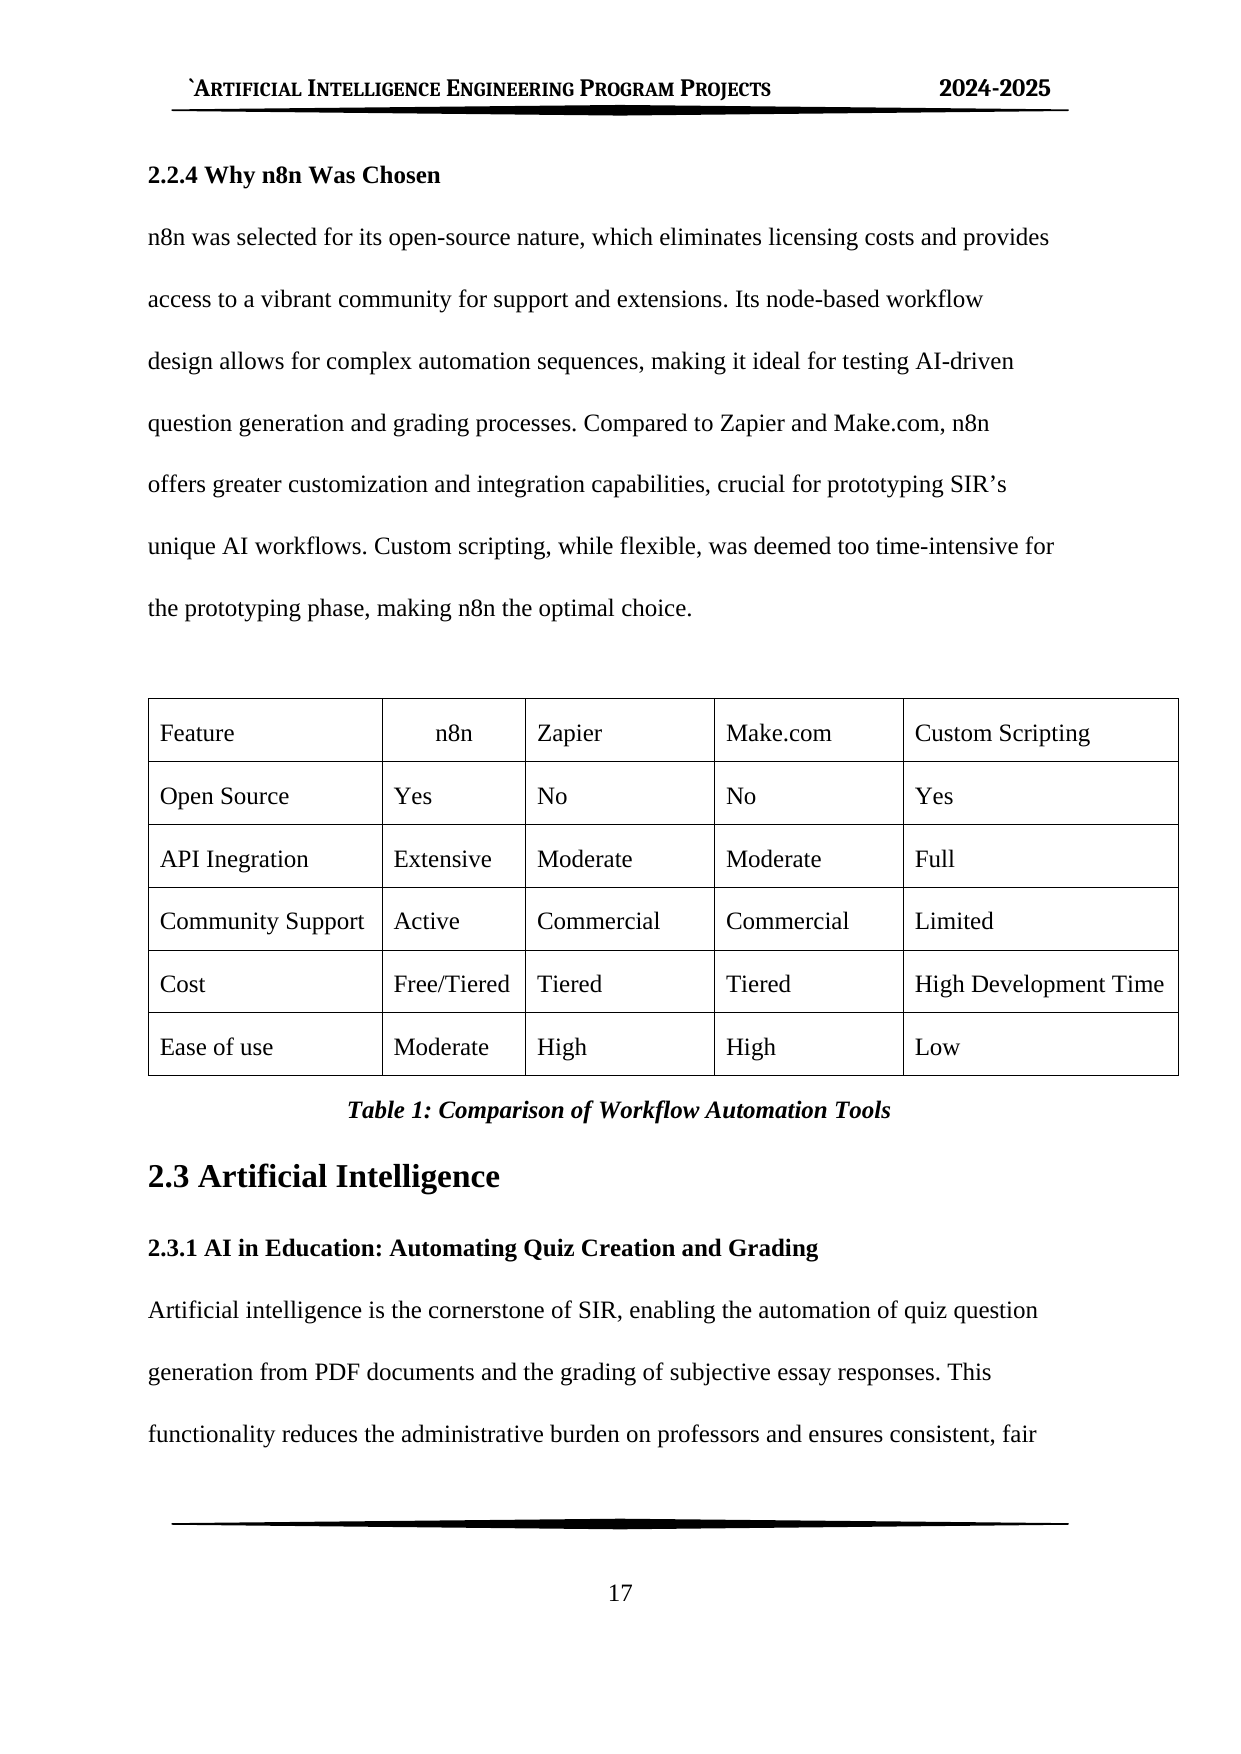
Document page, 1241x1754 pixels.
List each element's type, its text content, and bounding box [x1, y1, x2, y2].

table_cell Limited [904, 888, 1178, 949]
table_cell Tiered [715, 951, 903, 1012]
table_cell Open Source [149, 762, 382, 824]
text the prototyping phase, making n8n the optimal choice. [148, 593, 1092, 622]
table_header Feature [149, 699, 382, 761]
text Artificial intelligence is the cornerstone of SIR, enabling the automation of quiz question [148, 1295, 1092, 1324]
table_cell Full [904, 825, 1178, 887]
table_cell Moderate [526, 825, 714, 887]
table_cell Yes [383, 762, 525, 824]
table_cell Ease of use [149, 1013, 382, 1075]
table_cell No [715, 762, 903, 824]
text 2.3 Artificial Intelligence [148, 1157, 1092, 1195]
text offers greater customization and integration capabilities, crucial for prototyping SIR’s [148, 469, 1092, 498]
text unique AI workflows. Custom scripting, while flexible, was deemed too time-intensive for [148, 531, 1092, 560]
table_cell Extensive [383, 825, 525, 887]
table_cell High [715, 1013, 903, 1075]
table_cell Commercial [715, 888, 903, 949]
table_cell Commercial [526, 888, 714, 949]
table_cell Low [904, 1013, 1178, 1075]
table_cell High [526, 1013, 714, 1075]
table_header Custom Scripting [904, 699, 1178, 761]
table_cell Community Support [149, 888, 382, 949]
table_cell High Development Time [904, 951, 1178, 1012]
table_cell No [526, 762, 714, 824]
text 2.3.1 AI in Education: Automating Quiz Creation and Grading [148, 1233, 1092, 1262]
table_header Make.com [715, 699, 903, 761]
text generation from PDF documents and the grading of subjective essay responses. This [148, 1357, 1092, 1386]
text question generation and grading processes. Compared to Zapier and Make.com, n8n [148, 408, 1092, 436]
text design allows for complex automation sequences, making it ideal for testing AI-driven [148, 346, 1092, 374]
table_header Zapier [526, 699, 714, 761]
table_cell Moderate [715, 825, 903, 887]
text n8n was selected for its open-source nature, which eliminates licensing costs and provides [148, 222, 1092, 251]
table_cell Cost [149, 951, 382, 1012]
table_cell API Inegration [149, 825, 382, 887]
table_cell Active [383, 888, 525, 949]
text access to a vibrant community for support and extensions. Its node-based workflow [148, 284, 1092, 313]
table_cell Free/Tiered [383, 951, 525, 1012]
text Table 1: Comparison of Workflow Automation Tools [148, 1095, 1092, 1124]
table_cell Tiered [526, 951, 714, 1012]
table_header n8n [383, 699, 525, 761]
text functionality reduces the administrative burden on professors and ensures consistent, fair [148, 1419, 1092, 1447]
table_cell Moderate [383, 1013, 525, 1075]
text 2.2.4 Why n8n Was Chosen [148, 160, 1092, 189]
table_cell Yes [904, 762, 1178, 824]
